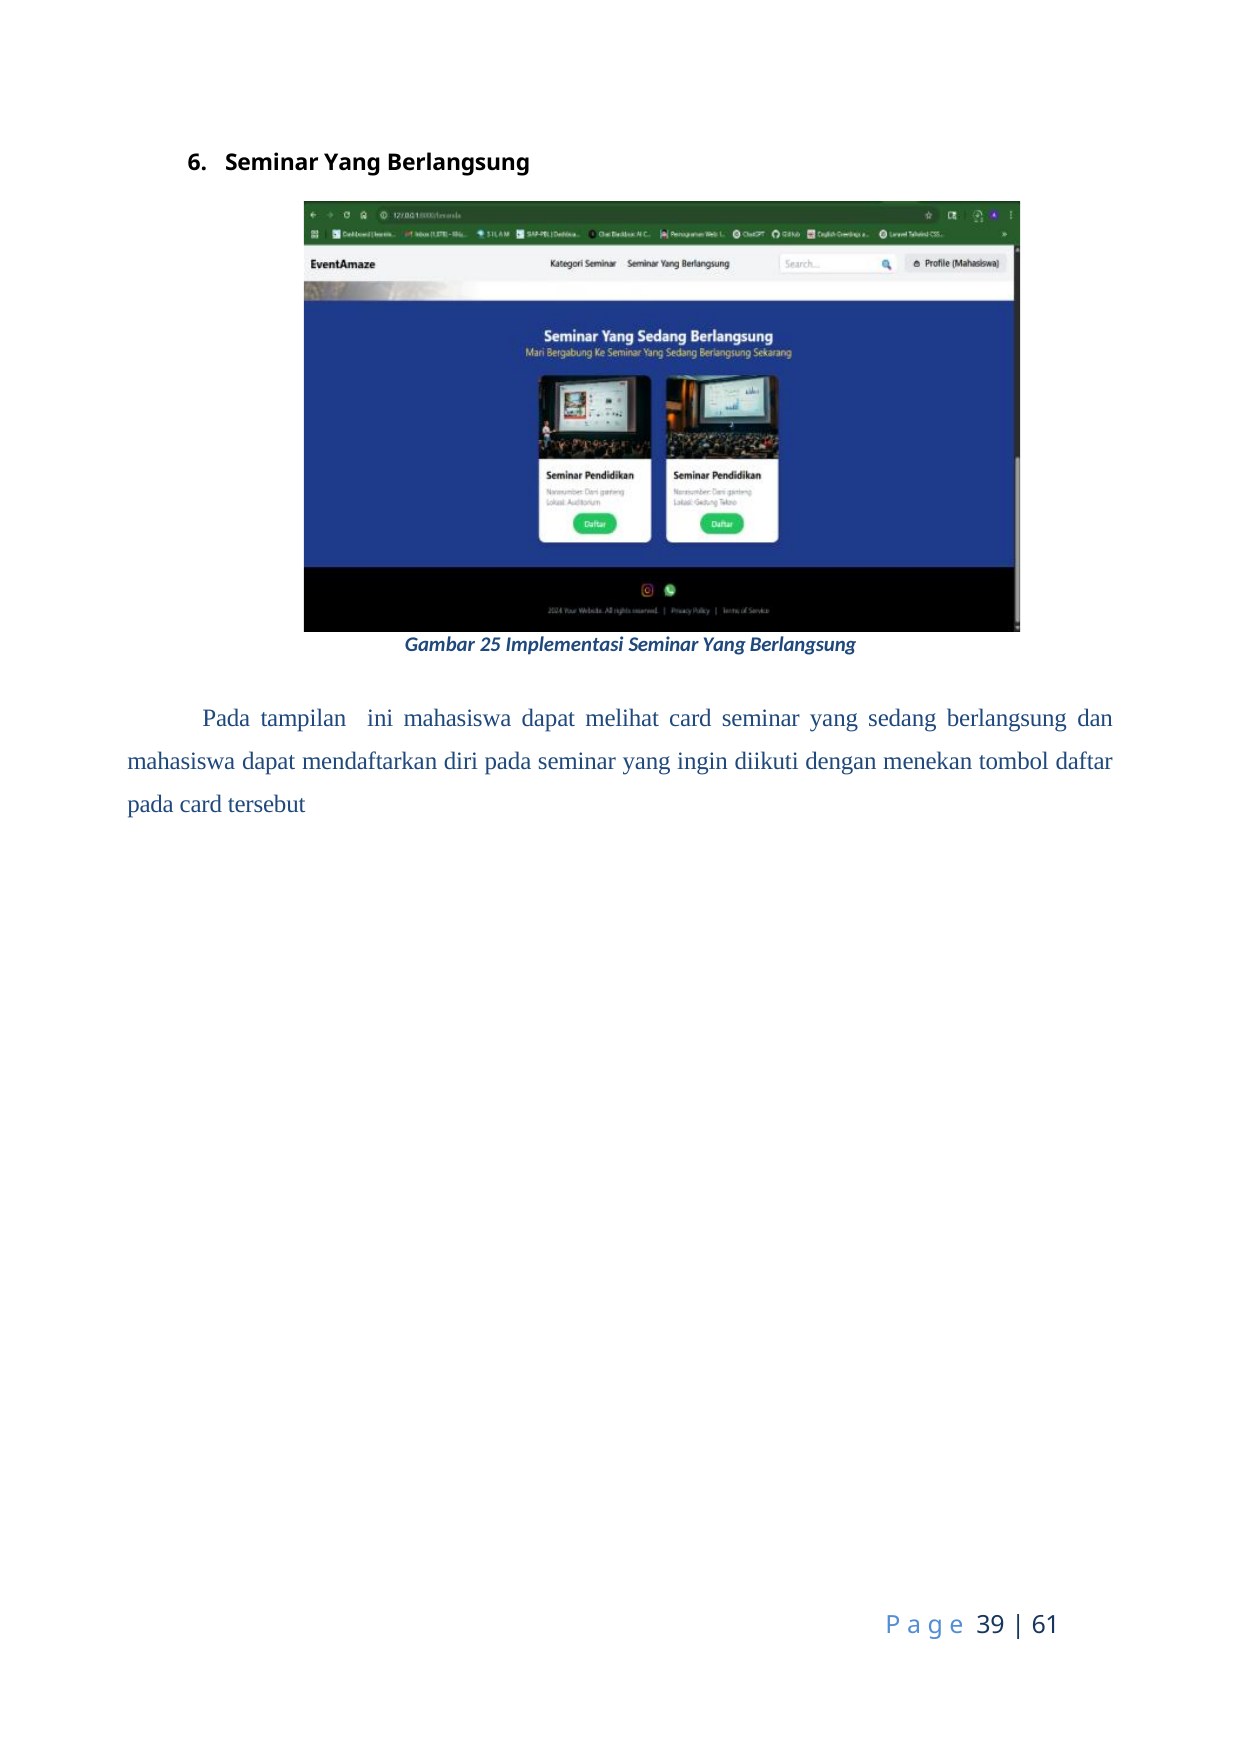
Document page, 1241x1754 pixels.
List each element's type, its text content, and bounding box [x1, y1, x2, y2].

picture [303, 201, 1021, 632]
text Pada tampilan ini mahasiswa dapat melihat card seminar yang sedang berlangsung dan mahasiswa dapat mendaftarkan diri pada seminar yang ingin diikuti dengan menekan tombol daftar pada card tersebut [127, 703, 1113, 818]
subtitle Seminar Yang Berlangsung [187, 146, 1136, 177]
